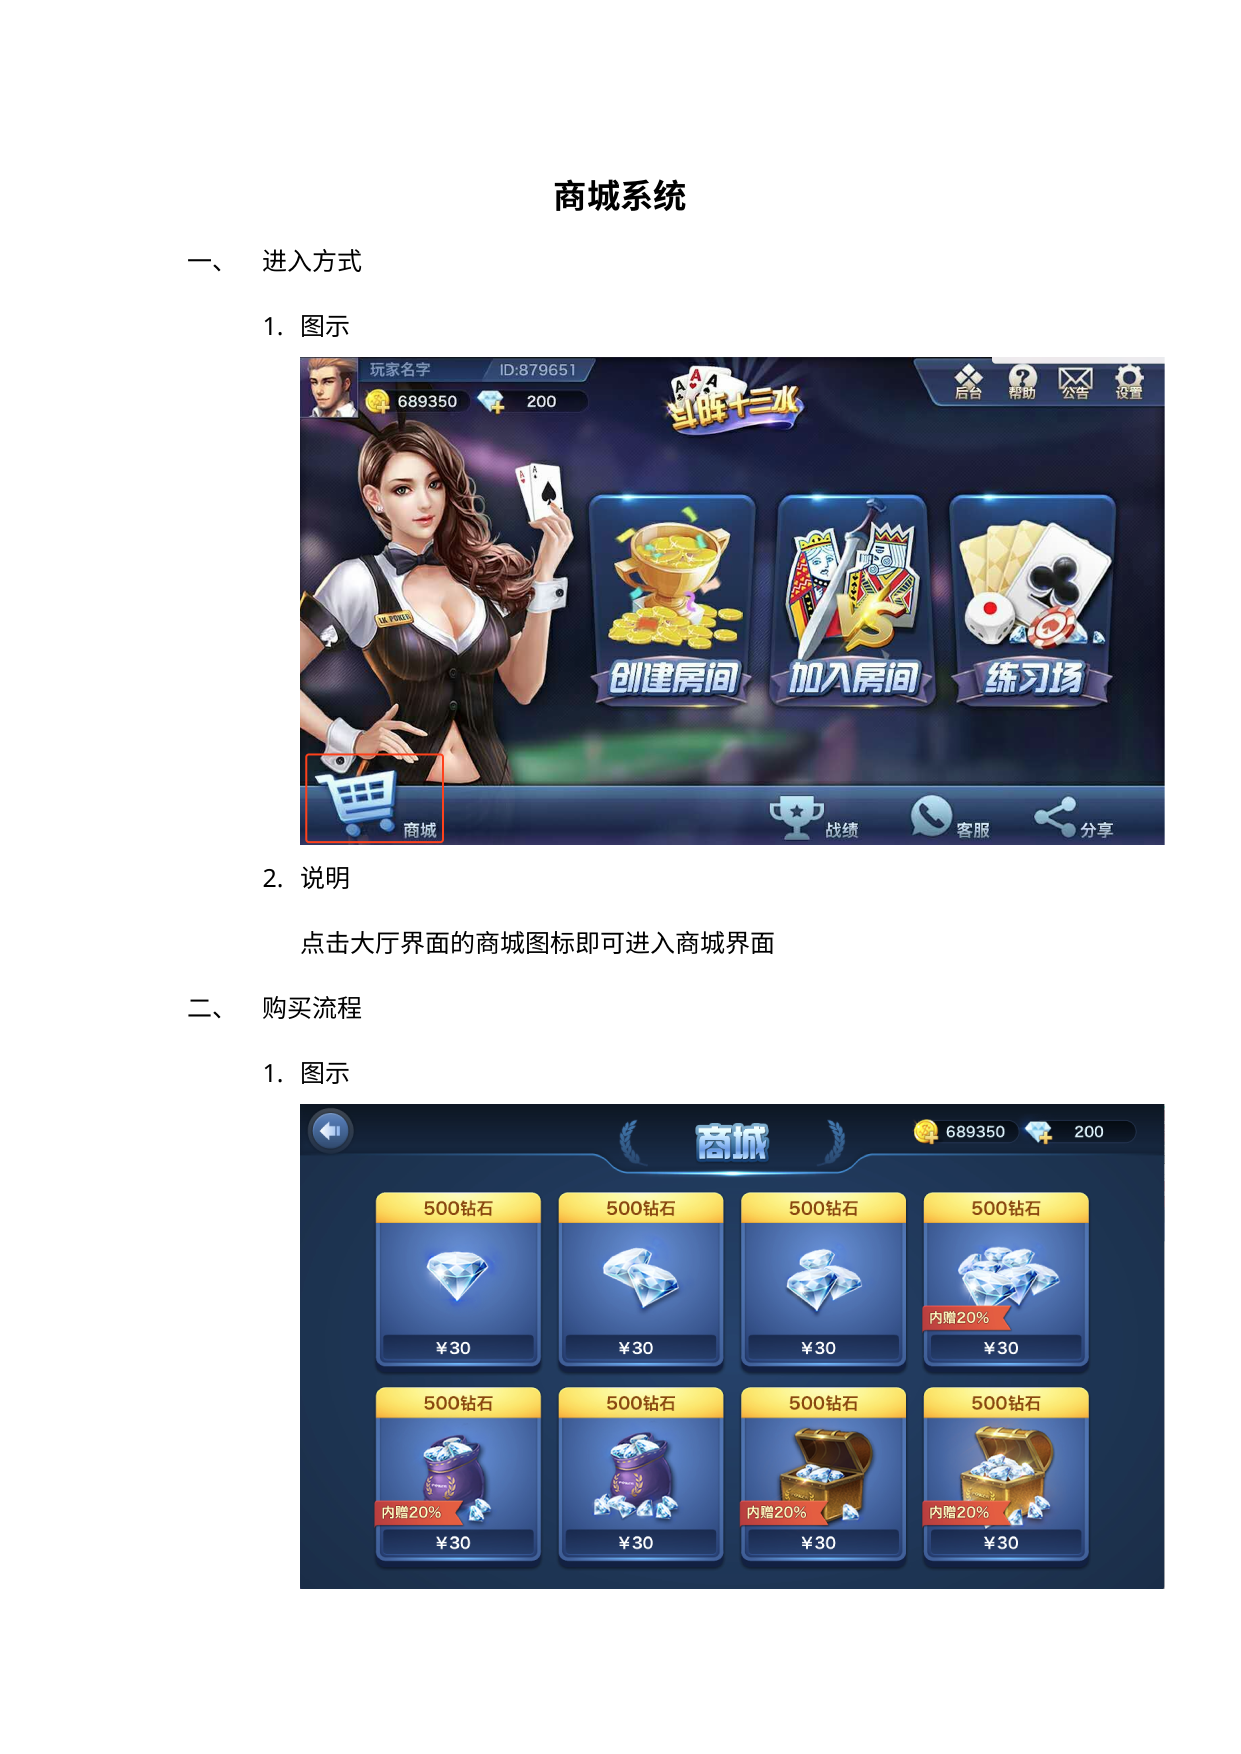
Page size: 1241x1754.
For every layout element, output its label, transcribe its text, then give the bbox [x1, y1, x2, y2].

list 进入方式 [187, 227, 1053, 292]
picture [300, 1104, 1165, 1589]
list 购买流程 [187, 974, 1053, 1039]
list 图示 [262, 1039, 1053, 1104]
picture [300, 357, 1165, 845]
list 图示 [262, 292, 1053, 357]
text 商城系统 [187, 162, 1053, 227]
list 点击大厅界面的商城图标即可进入商城界面 [300, 909, 1053, 974]
list 说明 [262, 844, 1053, 909]
